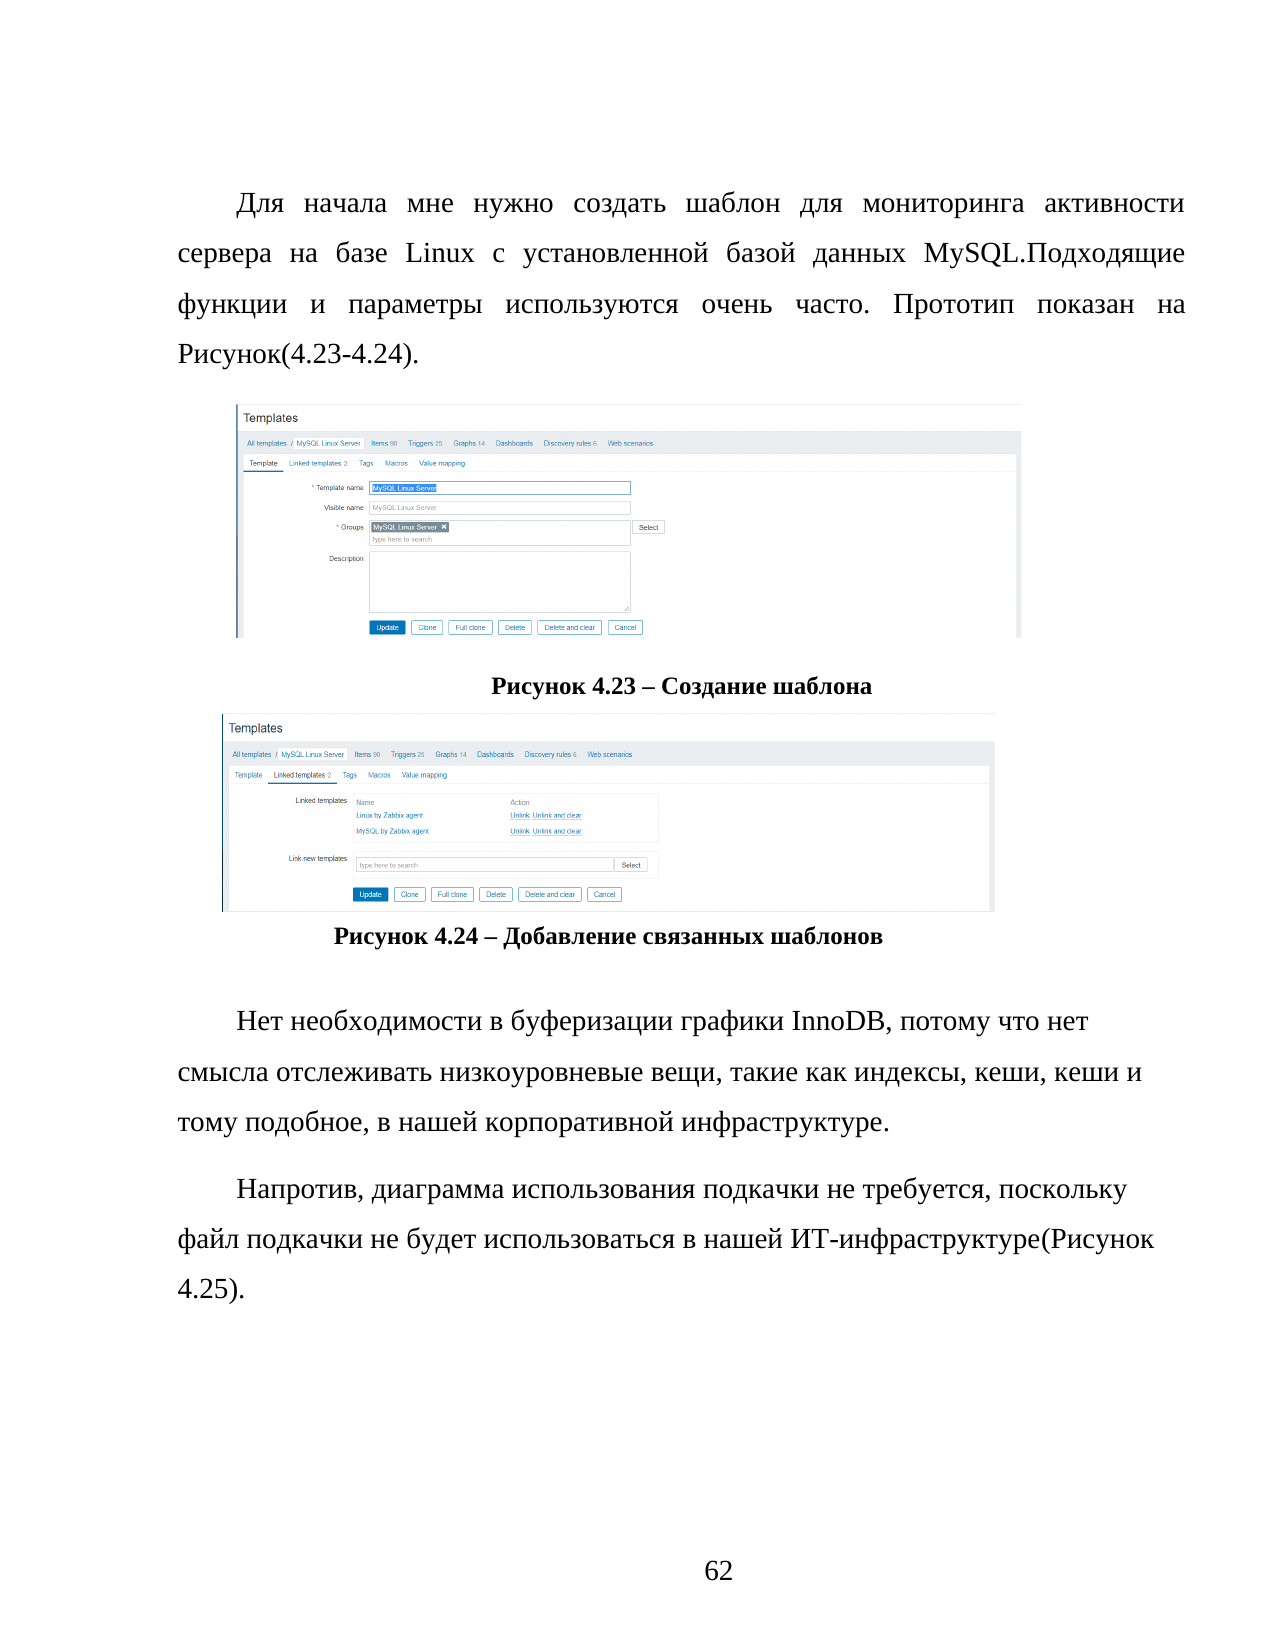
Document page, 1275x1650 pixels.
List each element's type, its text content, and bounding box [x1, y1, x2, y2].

text Рисунок 4.23 – Создание шаблона [177, 671, 1186, 700]
text Нет необходимости в буферизации графики InnoDB, потому что нет смысла отслеживать низкоуровневые вещи, такие как индексы, кеши, кеши и тому подобное, в нашей корпоративной инфраструктуре. [177, 1003, 1186, 1137]
text Напротив, диаграмма использования подкачки не требуется, поскольку файл подкачки не будет использоваться в нашей ИТ-инфраструктуре(Рисунок 4.25). [177, 1171, 1186, 1305]
picture [222, 712, 995, 912]
text Для начала мне нужно создать шаблон для мониторинга активности сервера на базе Linux с установленной базой данных MySQL.Подходящие функции и параметры используются очень часто. Прототип показан на Рисунок(4.23-4.24). [177, 185, 1186, 369]
picture [236, 403, 1022, 638]
